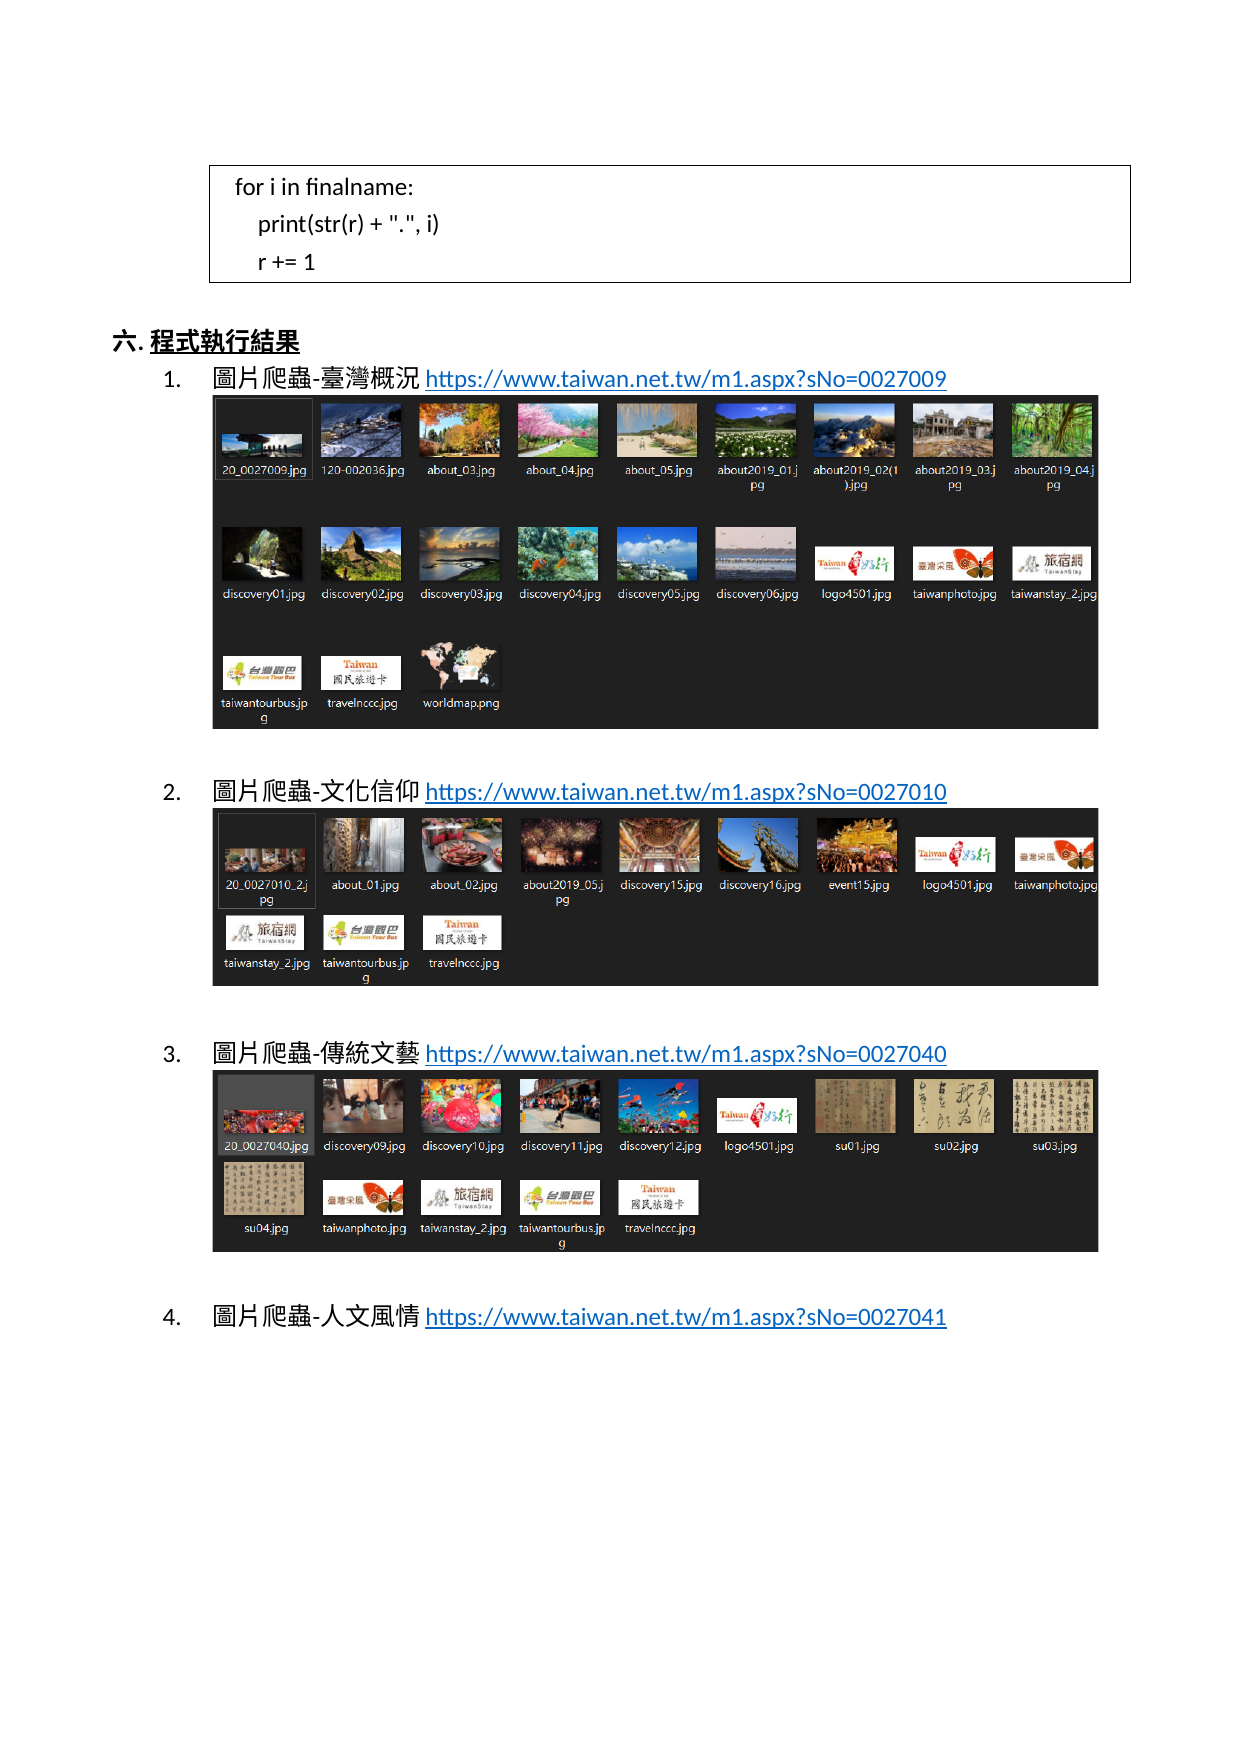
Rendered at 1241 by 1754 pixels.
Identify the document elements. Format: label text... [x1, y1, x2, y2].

list 圖片爬蟲-傳統文藝https://www.taiwan.net.tw/m1.aspx?sNo=0027040 [162, 1033, 1128, 1071]
picture [212, 395, 1099, 729]
text print(str(r) + ".", i) [210, 202, 1130, 239]
list 程式執行結果 [112, 321, 1128, 358]
text r += 1 [210, 239, 1130, 282]
picture [212, 1070, 1099, 1252]
text for i in finalname: [210, 166, 1130, 202]
list 圖片爬蟲-人文風情https://www.taiwan.net.tw/m1.aspx?sNo=0027041 [162, 1296, 1128, 1333]
list 圖片爬蟲-文化信仰https://www.taiwan.net.tw/m1.aspx?sNo=0027010 [162, 771, 1128, 808]
picture [212, 808, 1099, 986]
list 圖片爬蟲-臺灣概況https://www.taiwan.net.tw/m1.aspx?sNo=0027009 [162, 358, 1128, 396]
